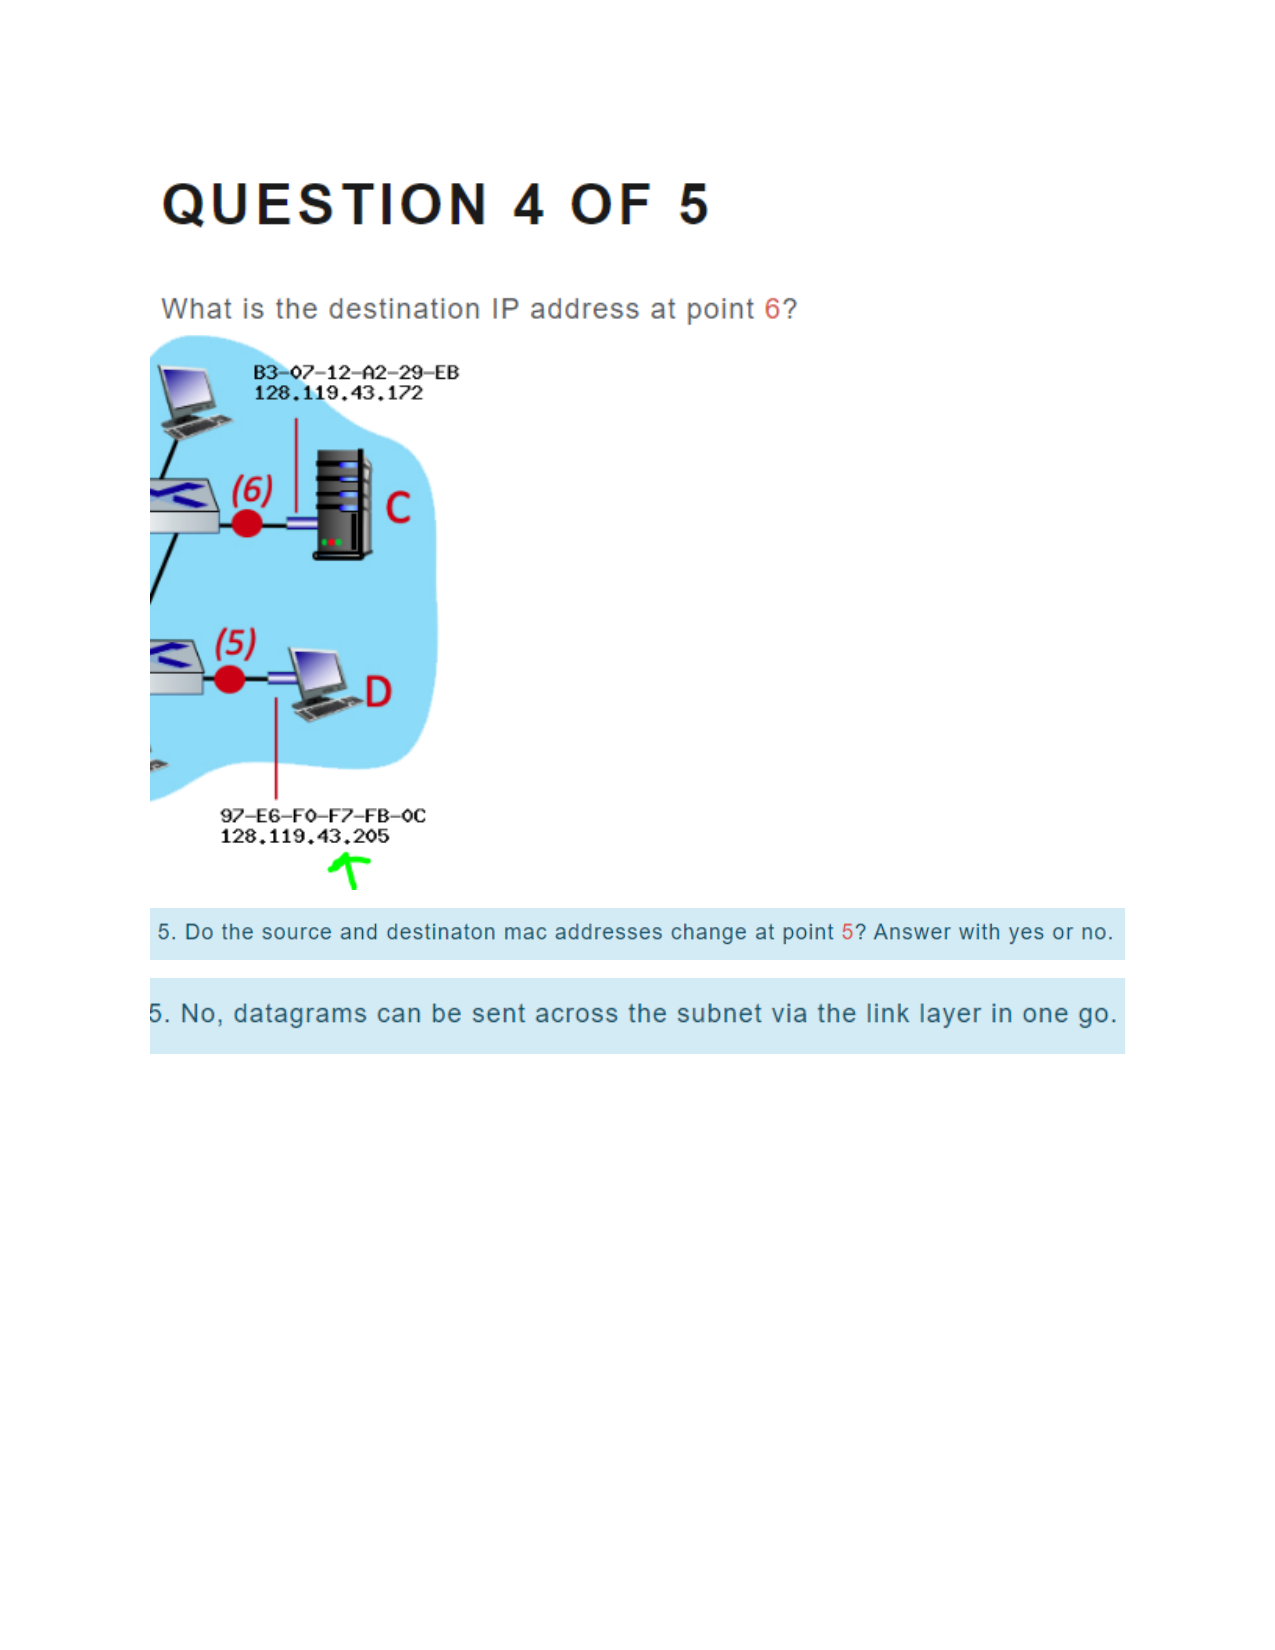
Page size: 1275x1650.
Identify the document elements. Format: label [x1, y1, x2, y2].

picture [150, 908, 1125, 960]
picture [150, 335, 499, 890]
picture [150, 978, 1125, 1054]
picture [150, 150, 805, 333]
